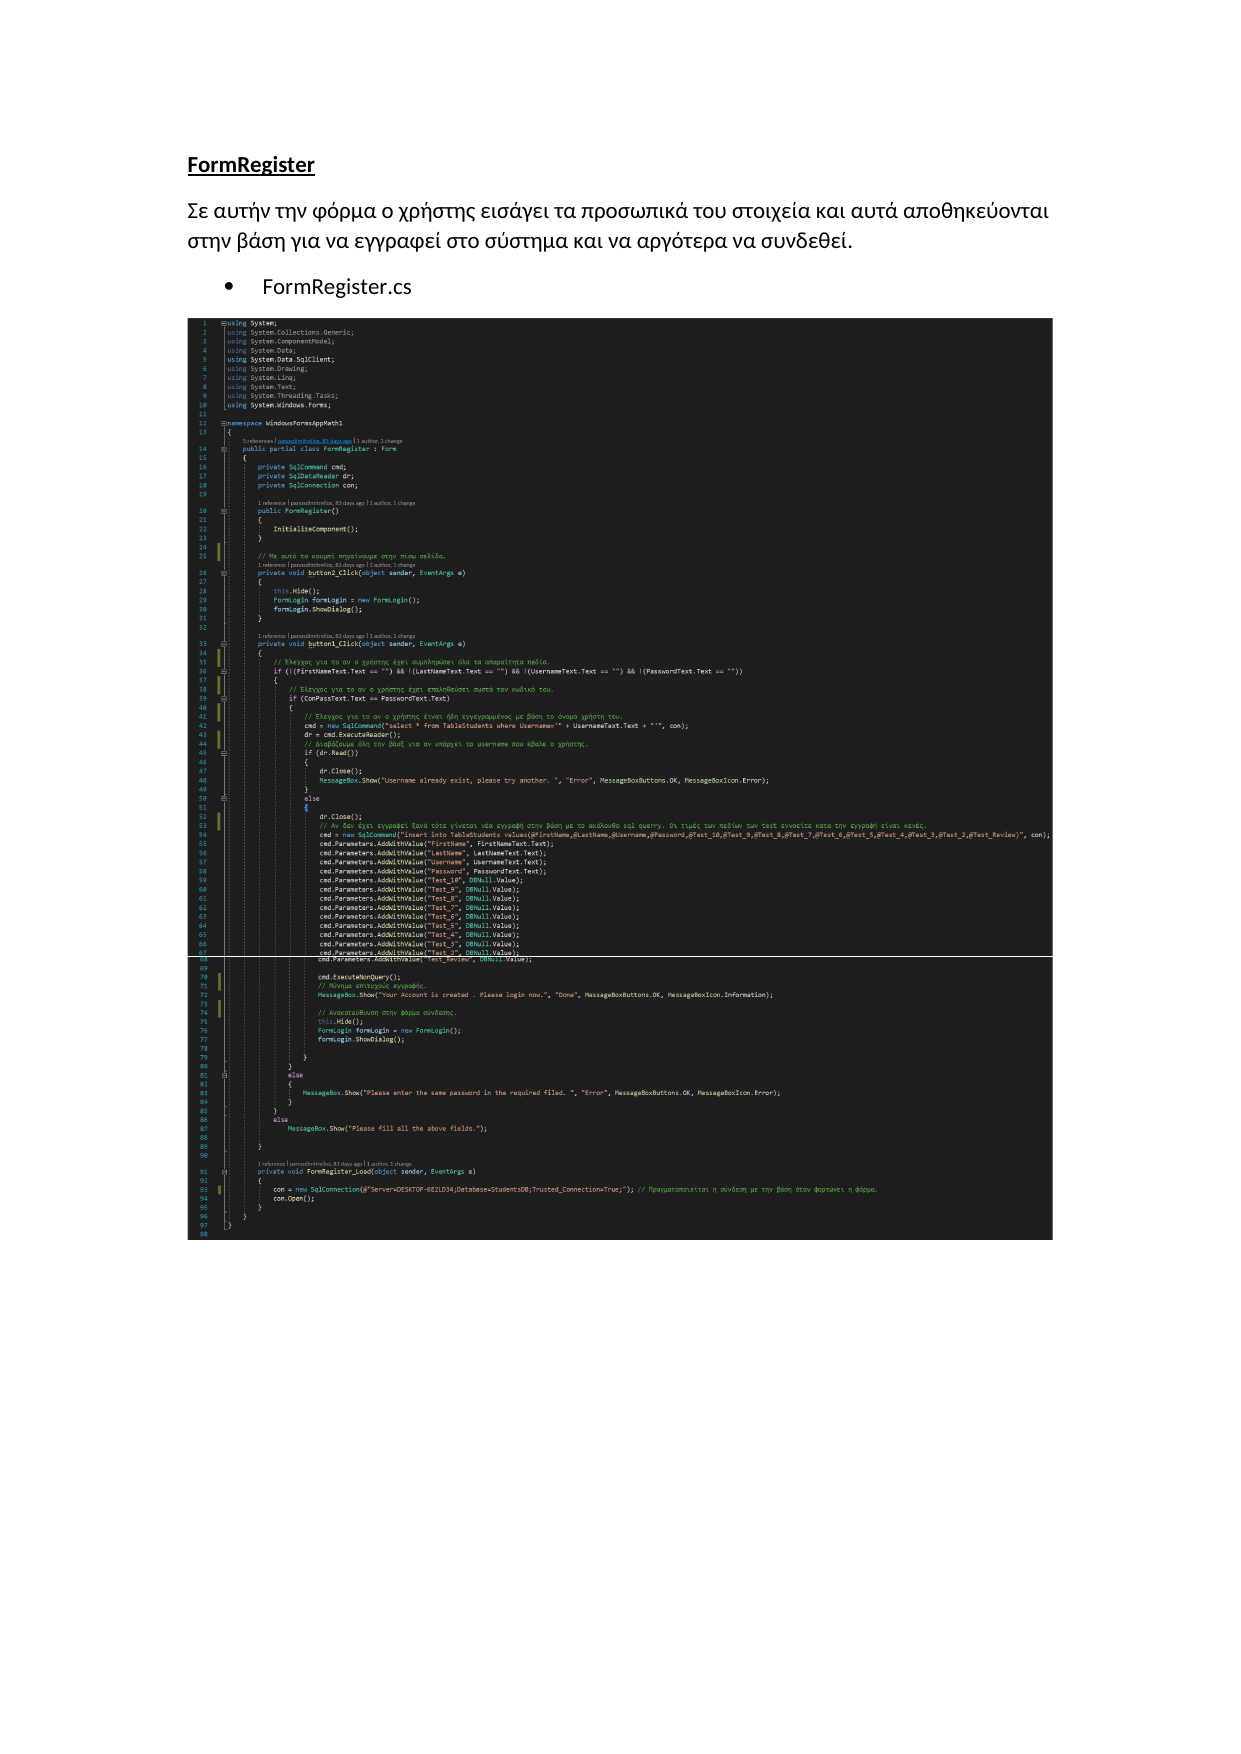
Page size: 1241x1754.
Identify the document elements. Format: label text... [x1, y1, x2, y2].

text Σε αυτήν την φόρμα ο χρήστης εισάγει τα προσωπικά του στοιχεία και αυτά αποθηκεύονται στην βάση για να εγγραφεί στο σύστημα και να αργότερα να συνδεθεί. [187, 196, 1053, 254]
picture [187, 318, 1053, 956]
picture [187, 957, 1053, 1240]
text FormRegister [187, 150, 1053, 178]
list FormRegister.cs [225, 272, 1053, 300]
